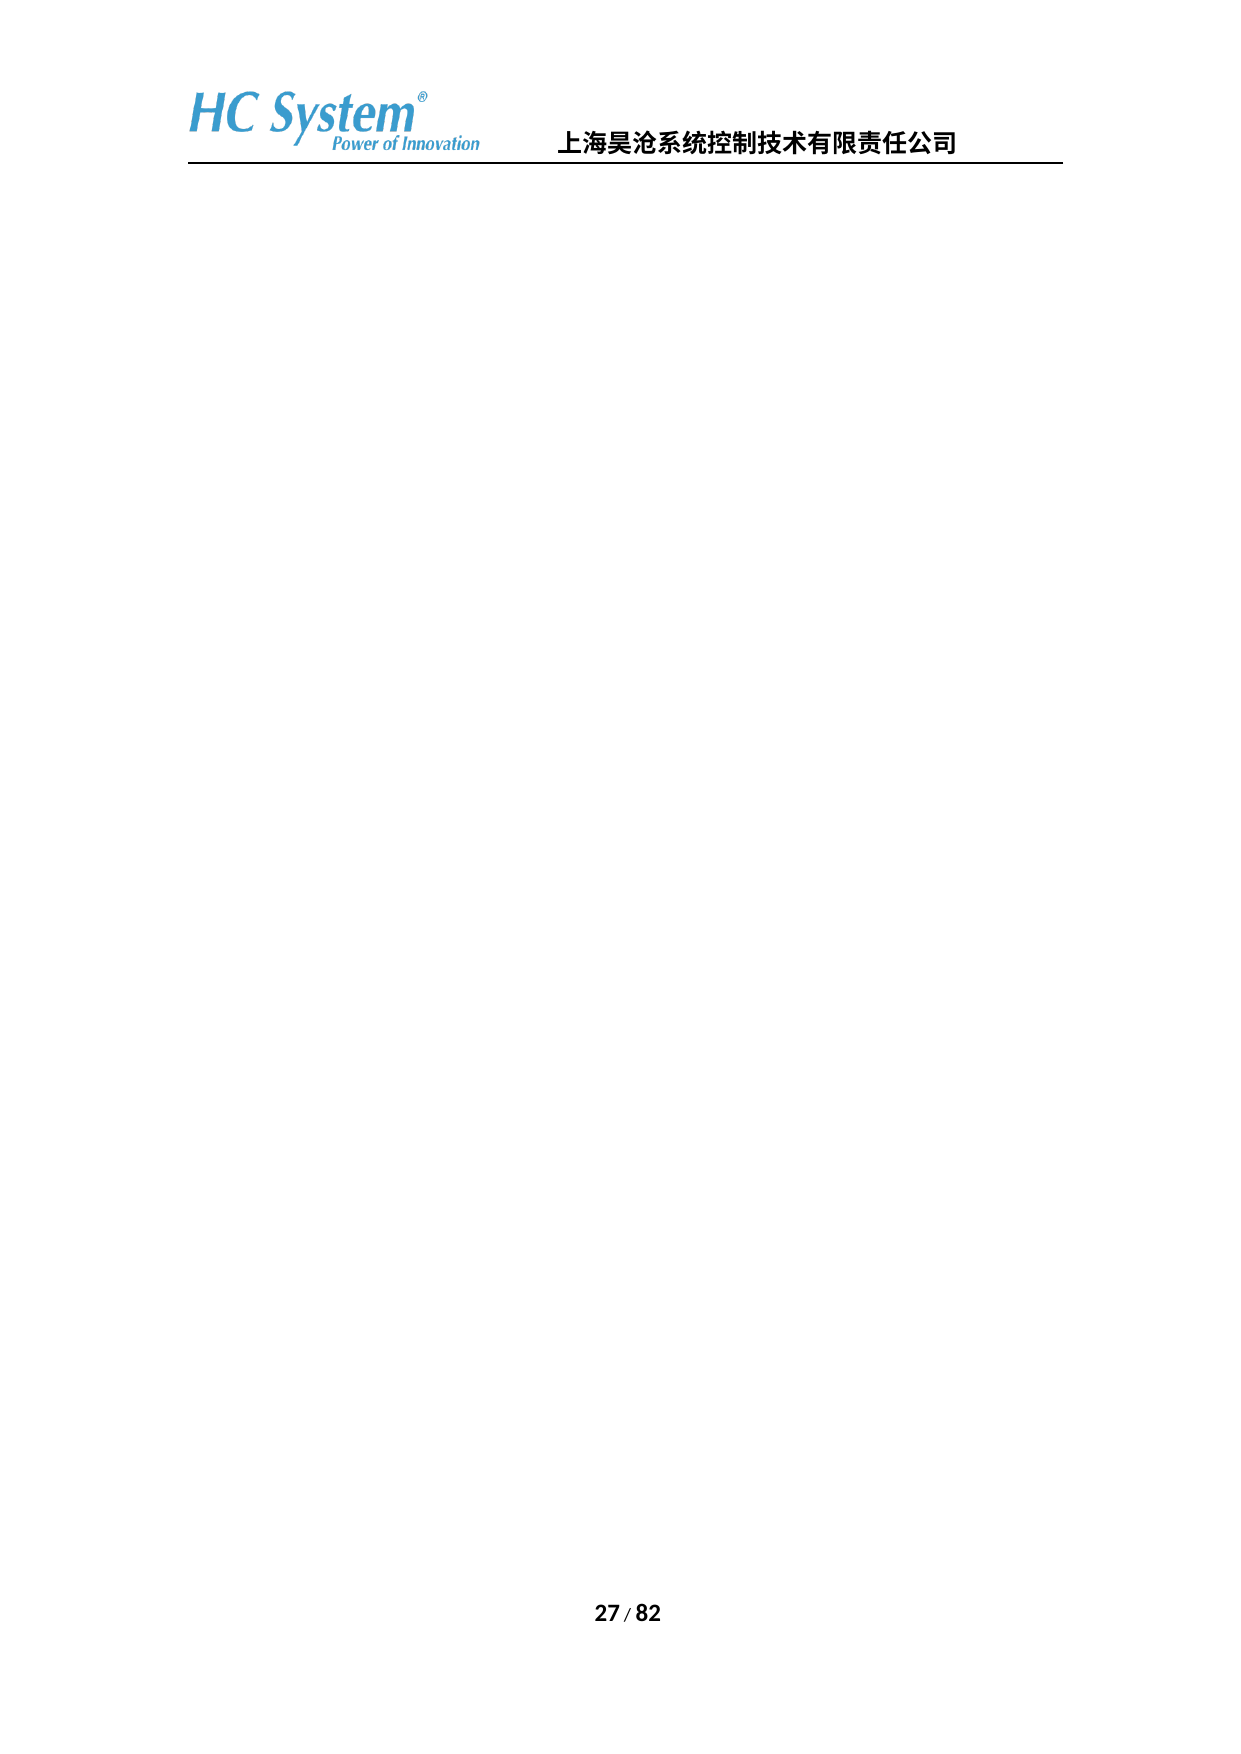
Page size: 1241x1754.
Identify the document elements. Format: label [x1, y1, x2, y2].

picture [187, 88, 482, 153]
